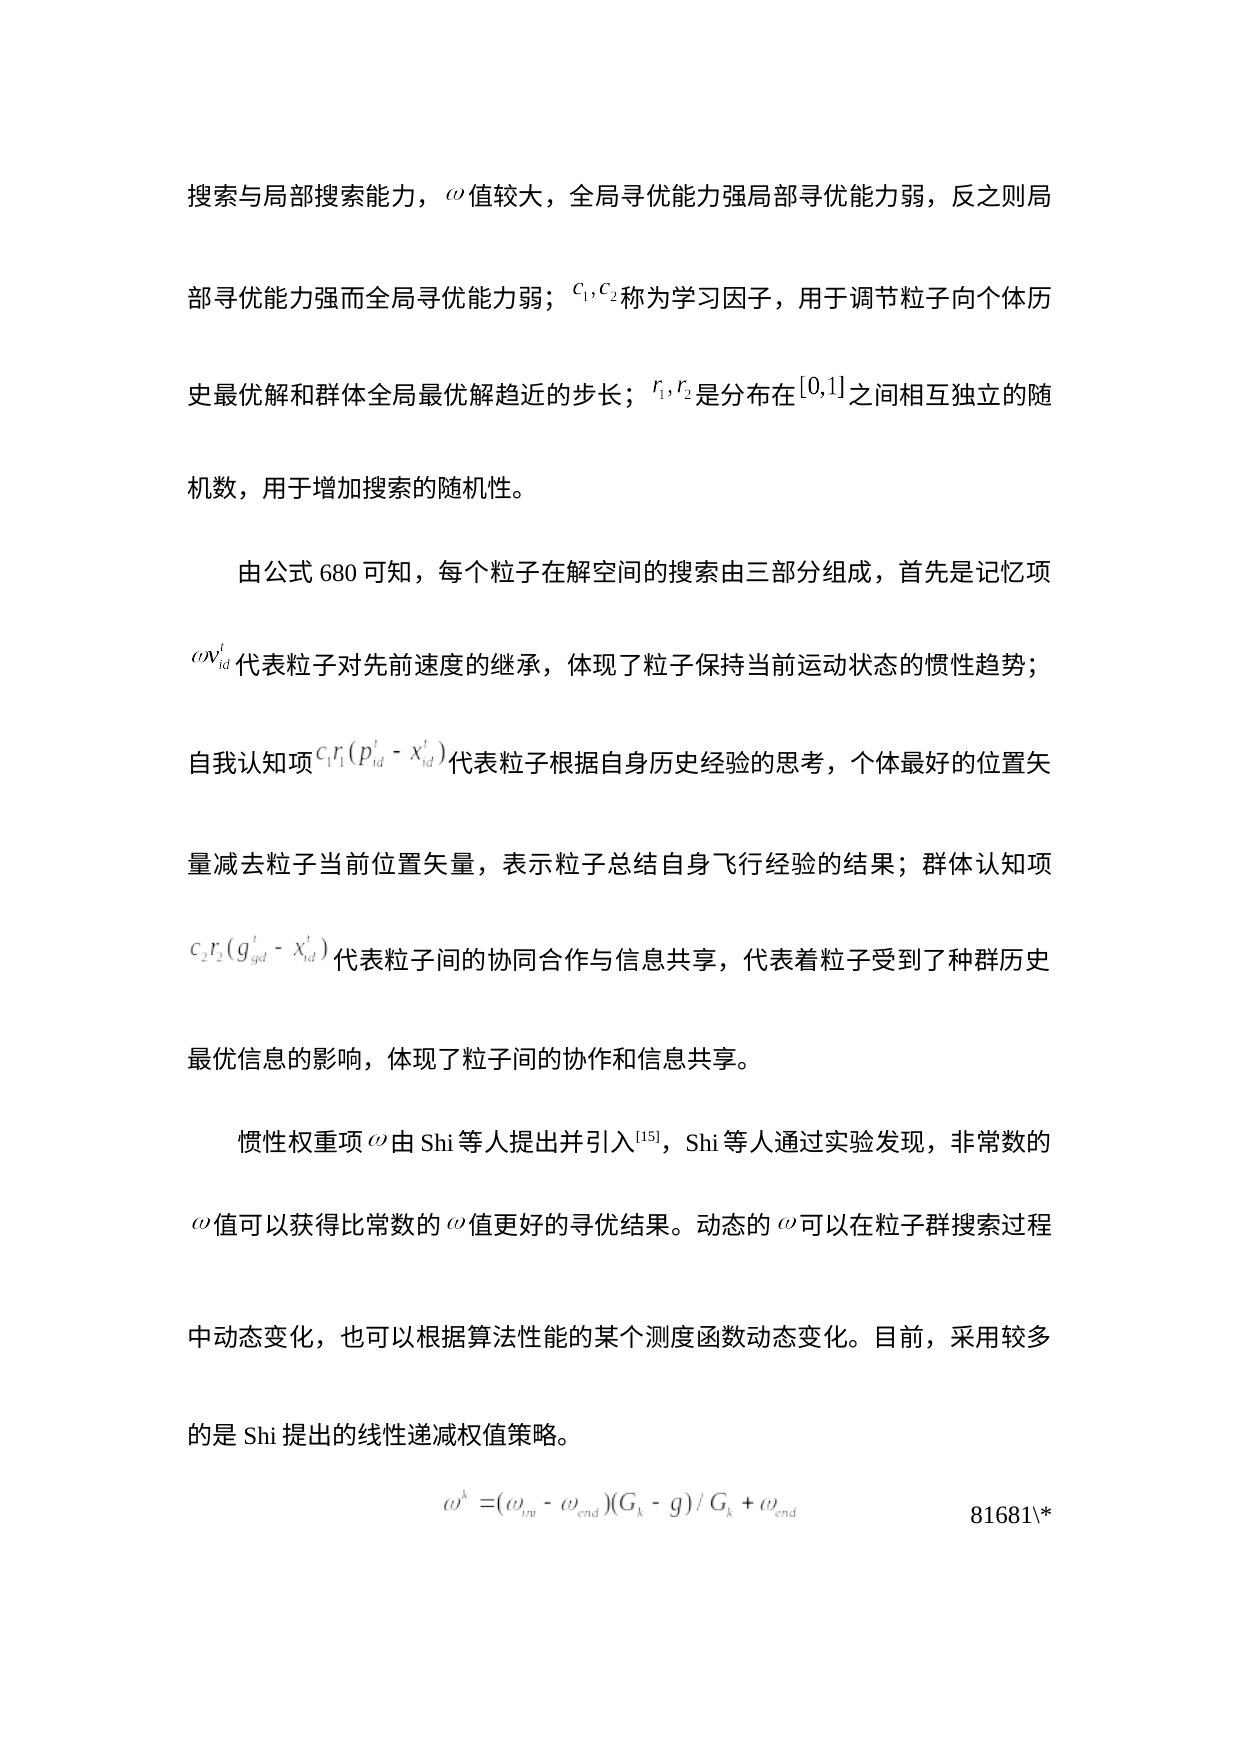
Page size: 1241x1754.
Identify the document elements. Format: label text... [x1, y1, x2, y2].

text 由公式可知，每个粒子在解空间的搜索由三部分组成，首先是记忆项代表粒子对先前速度的继承，体现了粒子保持当前运动状态的惯性趋势；自我认知项代表粒子根据自身历史经验的思考，个体最好的位置矢量减去粒子当前位置矢量，表示粒子总结自身飞行经验的结果；群体认知项代表粒子间的协同合作与信息共享，代表着粒子受到了种群历史最优信息的影响，体现了粒子间的协作和信息共享。 [187, 538, 1053, 1090]
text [187, 162, 1053, 519]
text 惯性权重项由Shi等人提出并引入[15]，Shi等人通过实验发现，非常数的值可以获得比常数的值更好的寻优结果。动态的可以在粒子群搜索过程中动态变化，也可以根据算法性能的某个测度函数动态变化。目前，采用较多的是 Shi 提出的线性递减权值策略。 [187, 1108, 1053, 1466]
